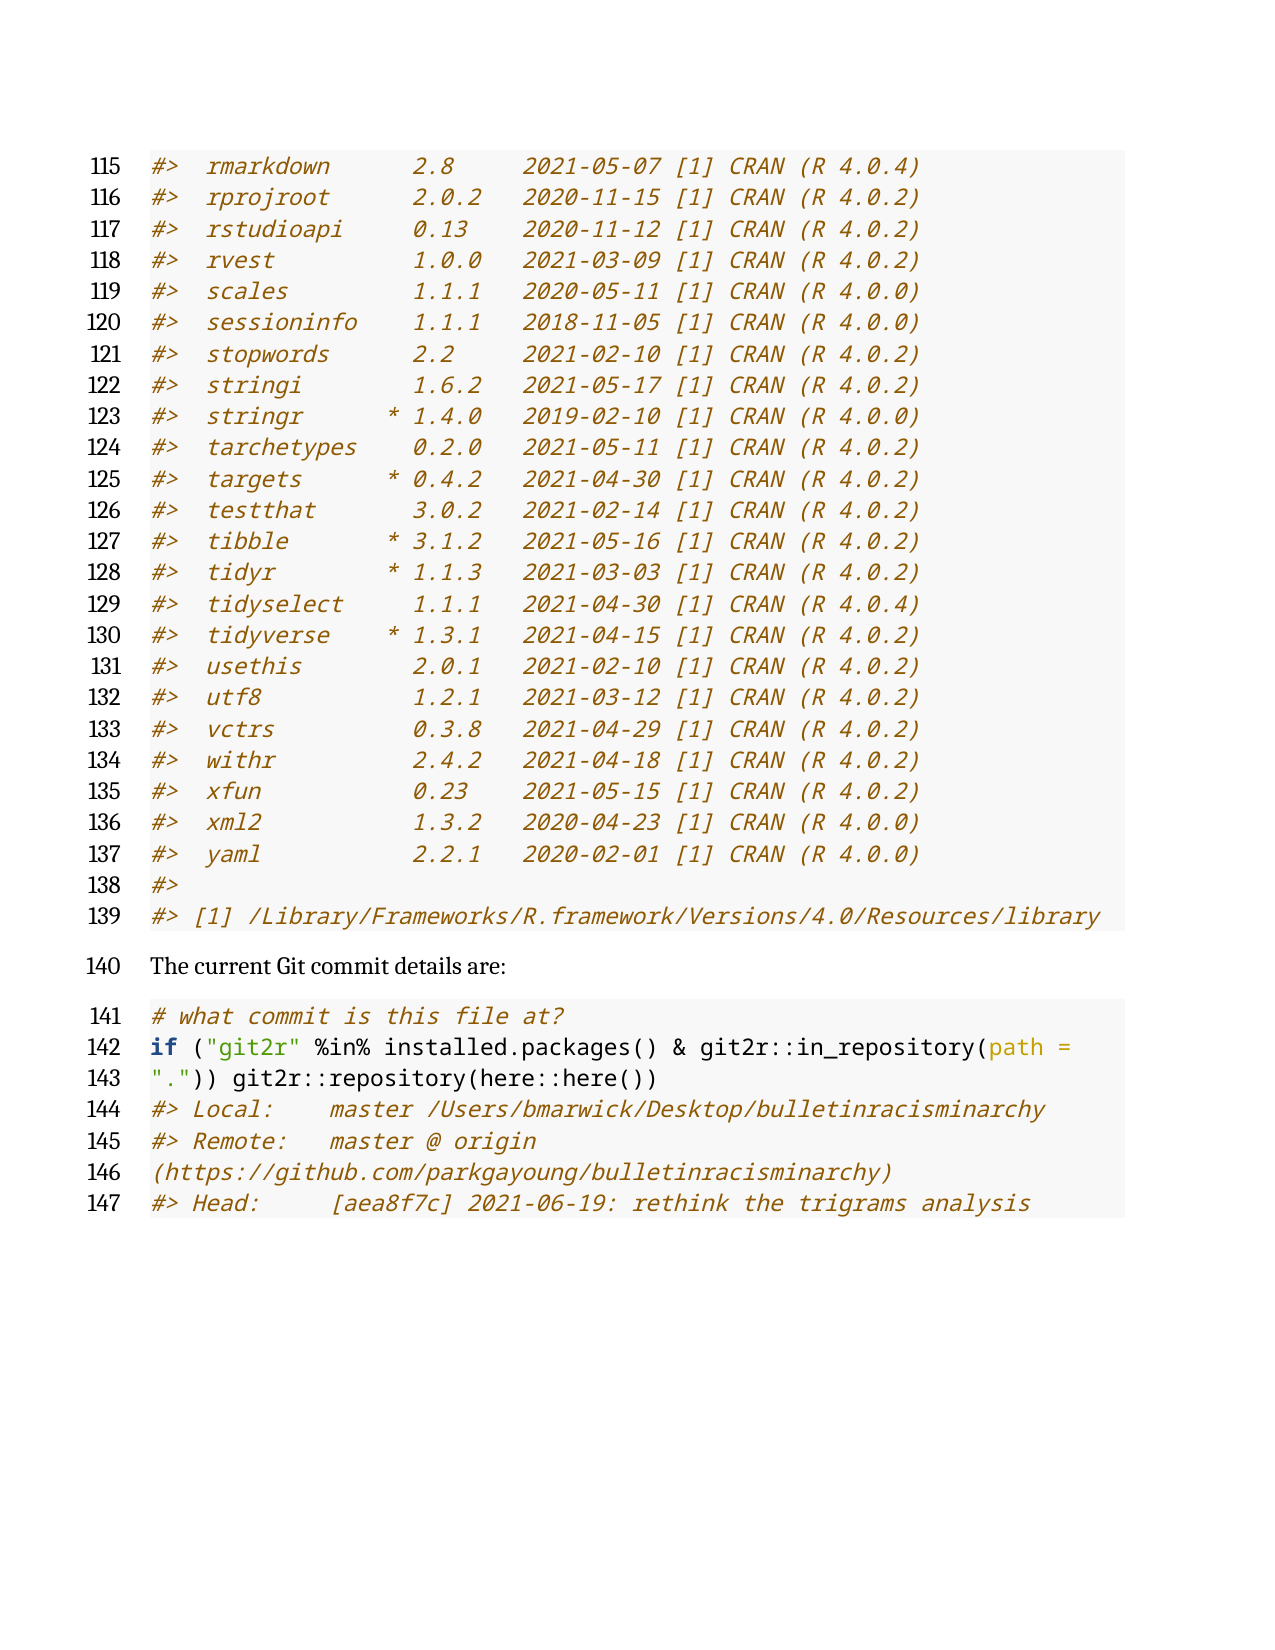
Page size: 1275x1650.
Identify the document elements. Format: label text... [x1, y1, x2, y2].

text # what commit is this file at? if ("git2r" %in% installed.packages() & git2r::in_repository(path = ".")) git2r::repository(here::here()) #> Local: master /Users/bmarwick/Desktop/bulletinracisminarchy #> Remote: master @ origin (https://github.com/parkgayoung/bulletinracisminarchy) #> Head: [aea8f7c] 2021-06-19: rethink the trigrams analysis [150, 999, 1125, 1218]
text The current Git commit details are: [150, 952, 1125, 981]
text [150, 150, 1125, 931]
